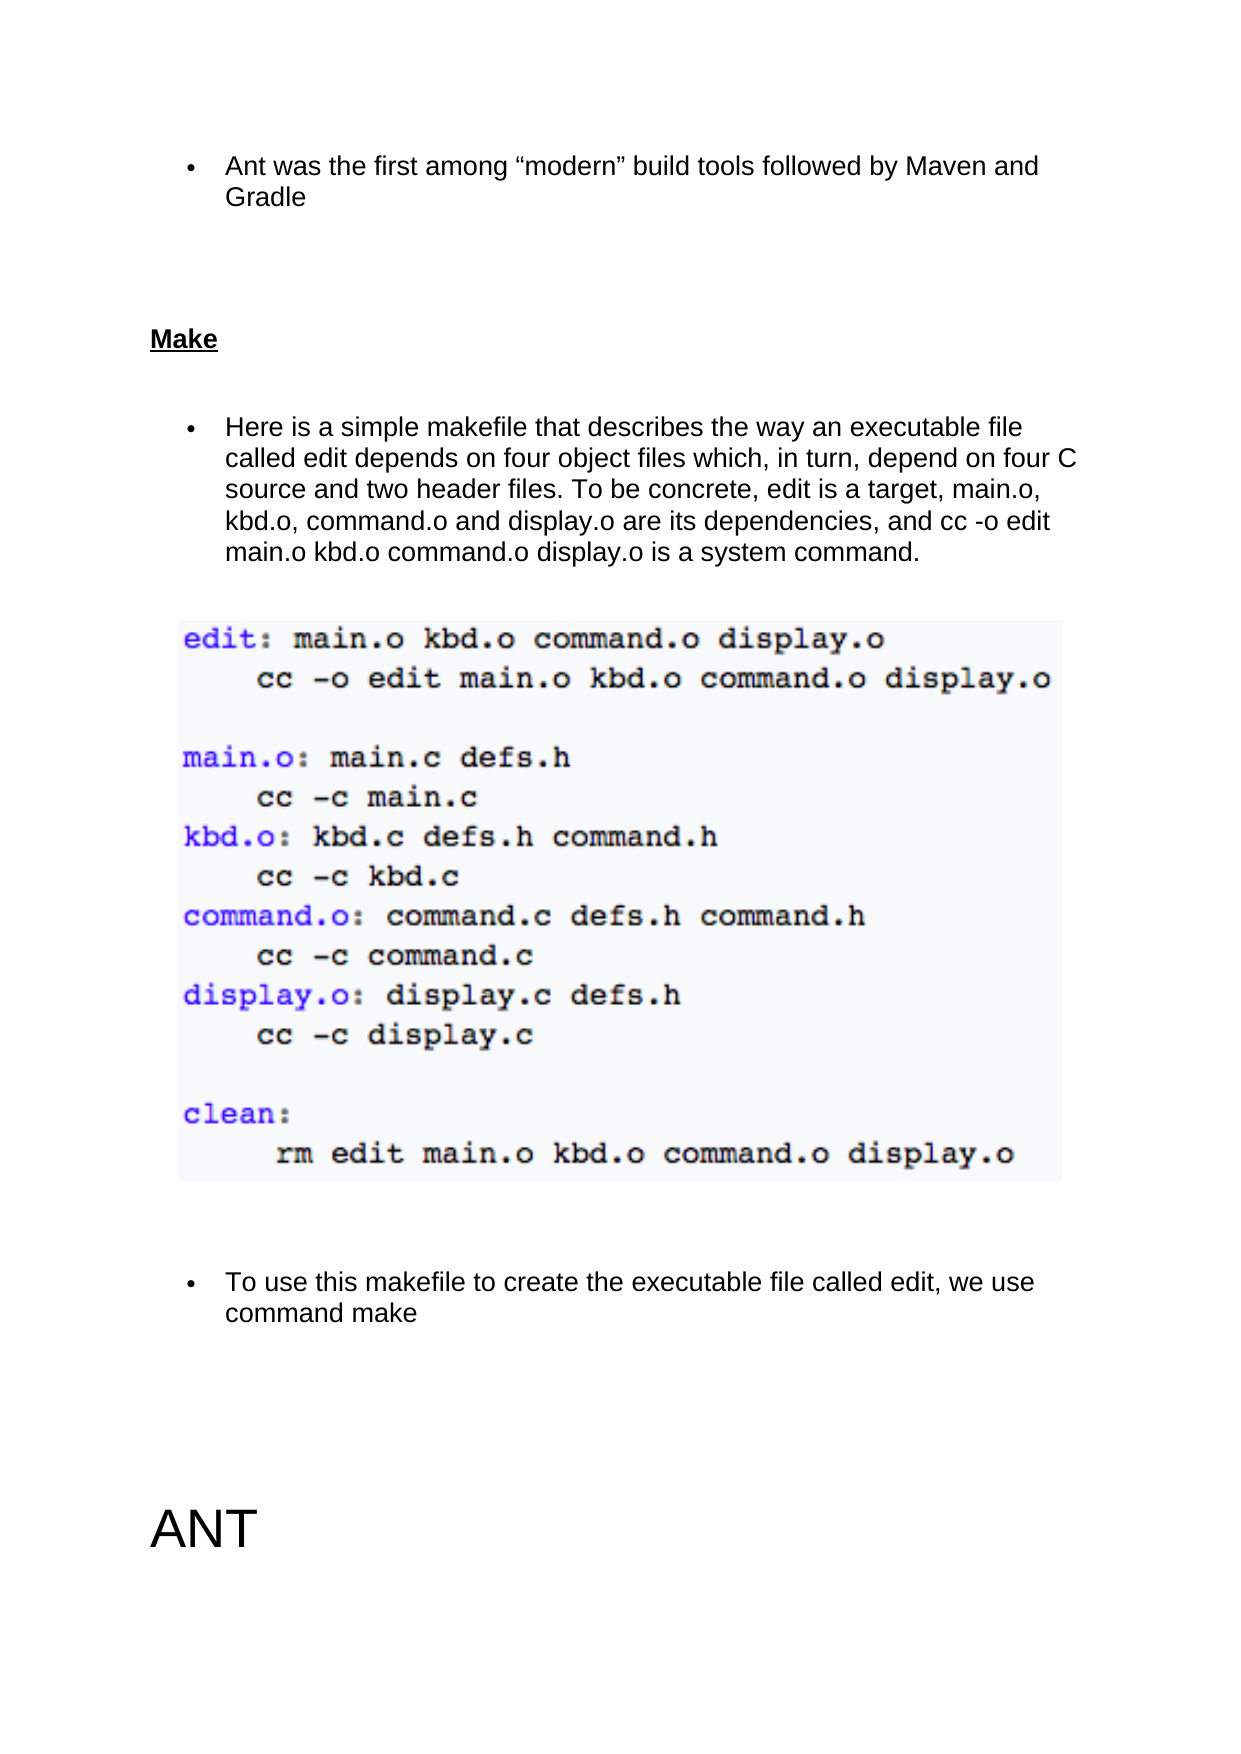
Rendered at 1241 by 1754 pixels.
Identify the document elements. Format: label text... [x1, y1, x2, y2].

list Ant was the first among “modern” build tools followed by Maven and Gradle [187, 150, 1090, 212]
list To use this makefile to create the executable file called edit, we use command make [187, 1266, 1090, 1328]
list Here is a simple makefile that describes the way an executable file called edit depends on four object files which, in turn, depend on four C source and two header files. To be concrete, edit is a target, main.o, kbd.o, command.o and display.o are its dependencies, and cc -o edit main.o kbd.o command.o display.o is a system command. [187, 411, 1090, 567]
text Make [150, 323, 1090, 354]
picture [177, 621, 1063, 1181]
text ANT [150, 1496, 1090, 1559]
